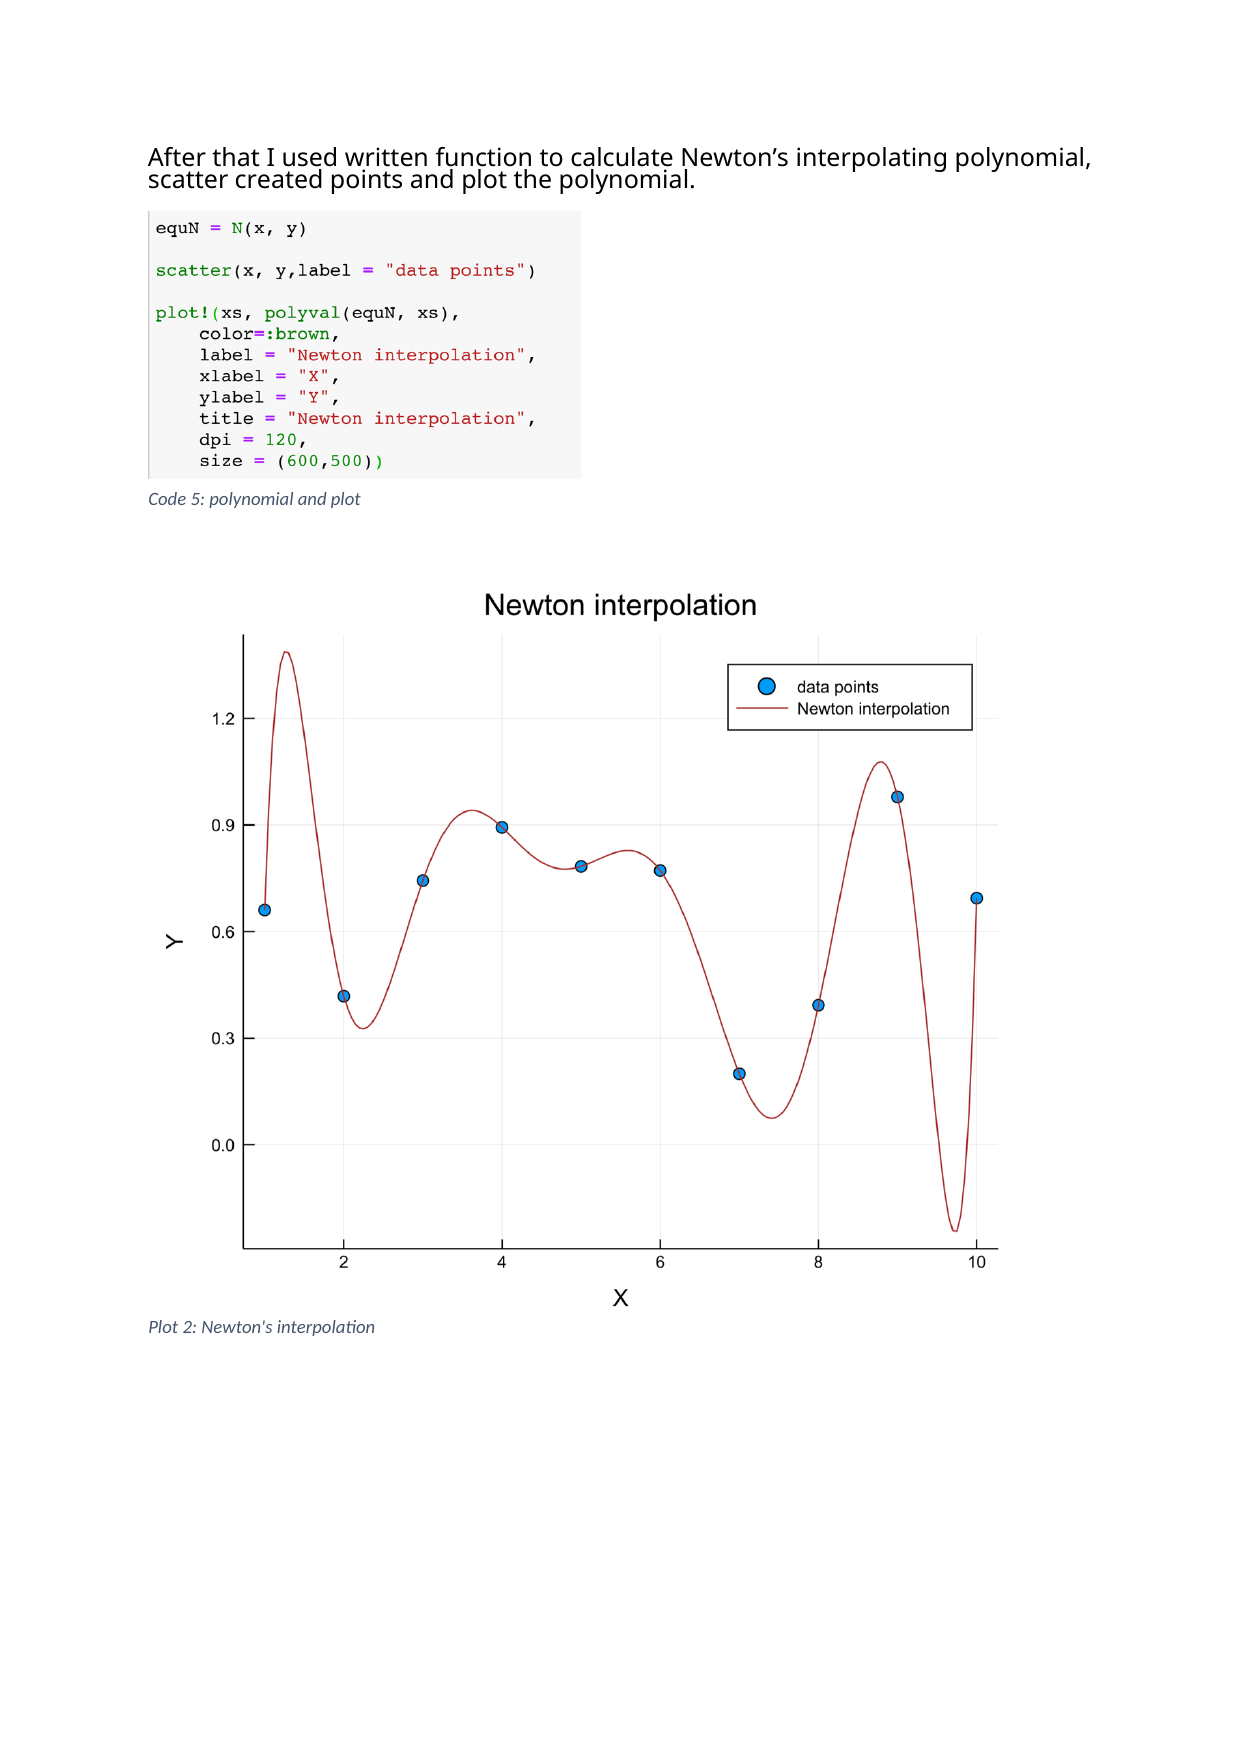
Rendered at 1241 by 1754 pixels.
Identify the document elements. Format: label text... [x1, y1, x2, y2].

text After that I used written function to calculate Newton’s interpolating polynomial, scatter created points and plot the polynomial. [148, 148, 1093, 193]
picture [148, 211, 582, 479]
picture [148, 587, 1093, 1315]
